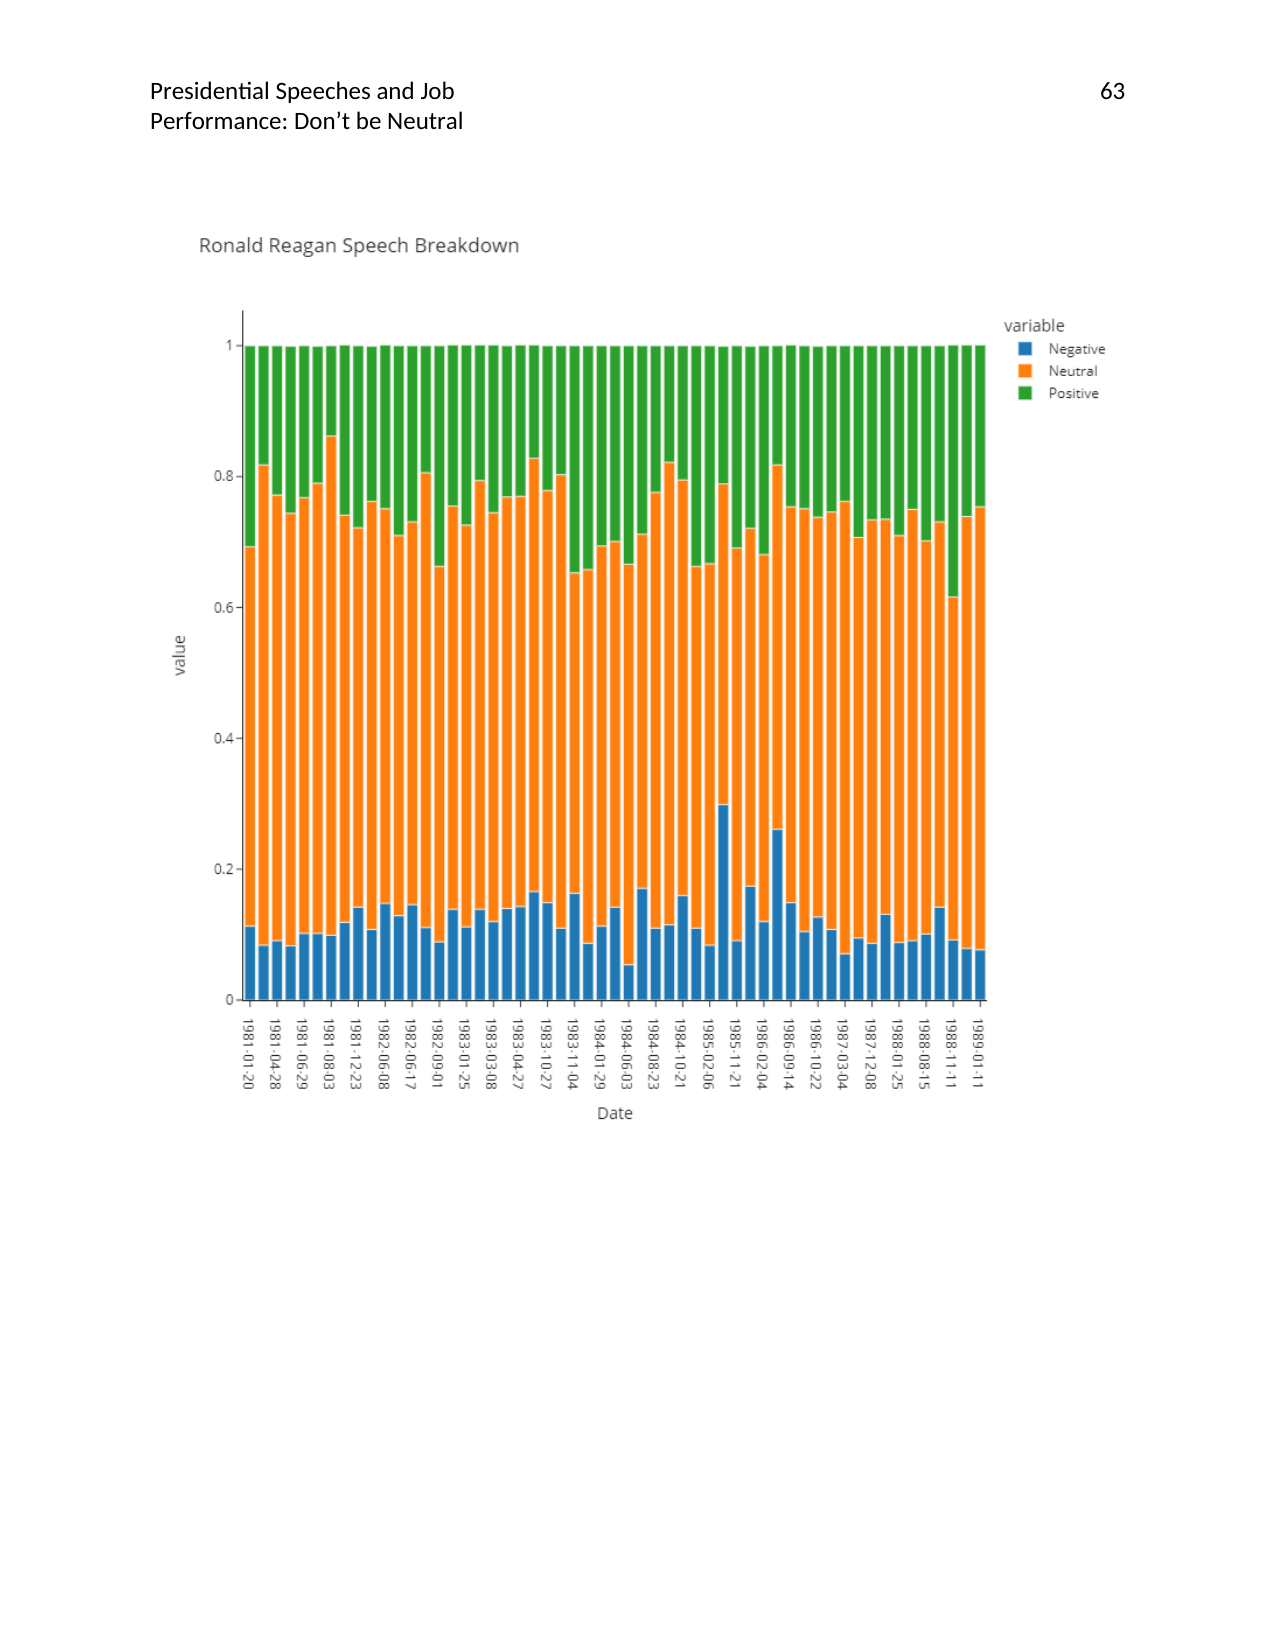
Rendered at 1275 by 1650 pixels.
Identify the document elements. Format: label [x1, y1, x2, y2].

picture [150, 194, 1125, 1132]
